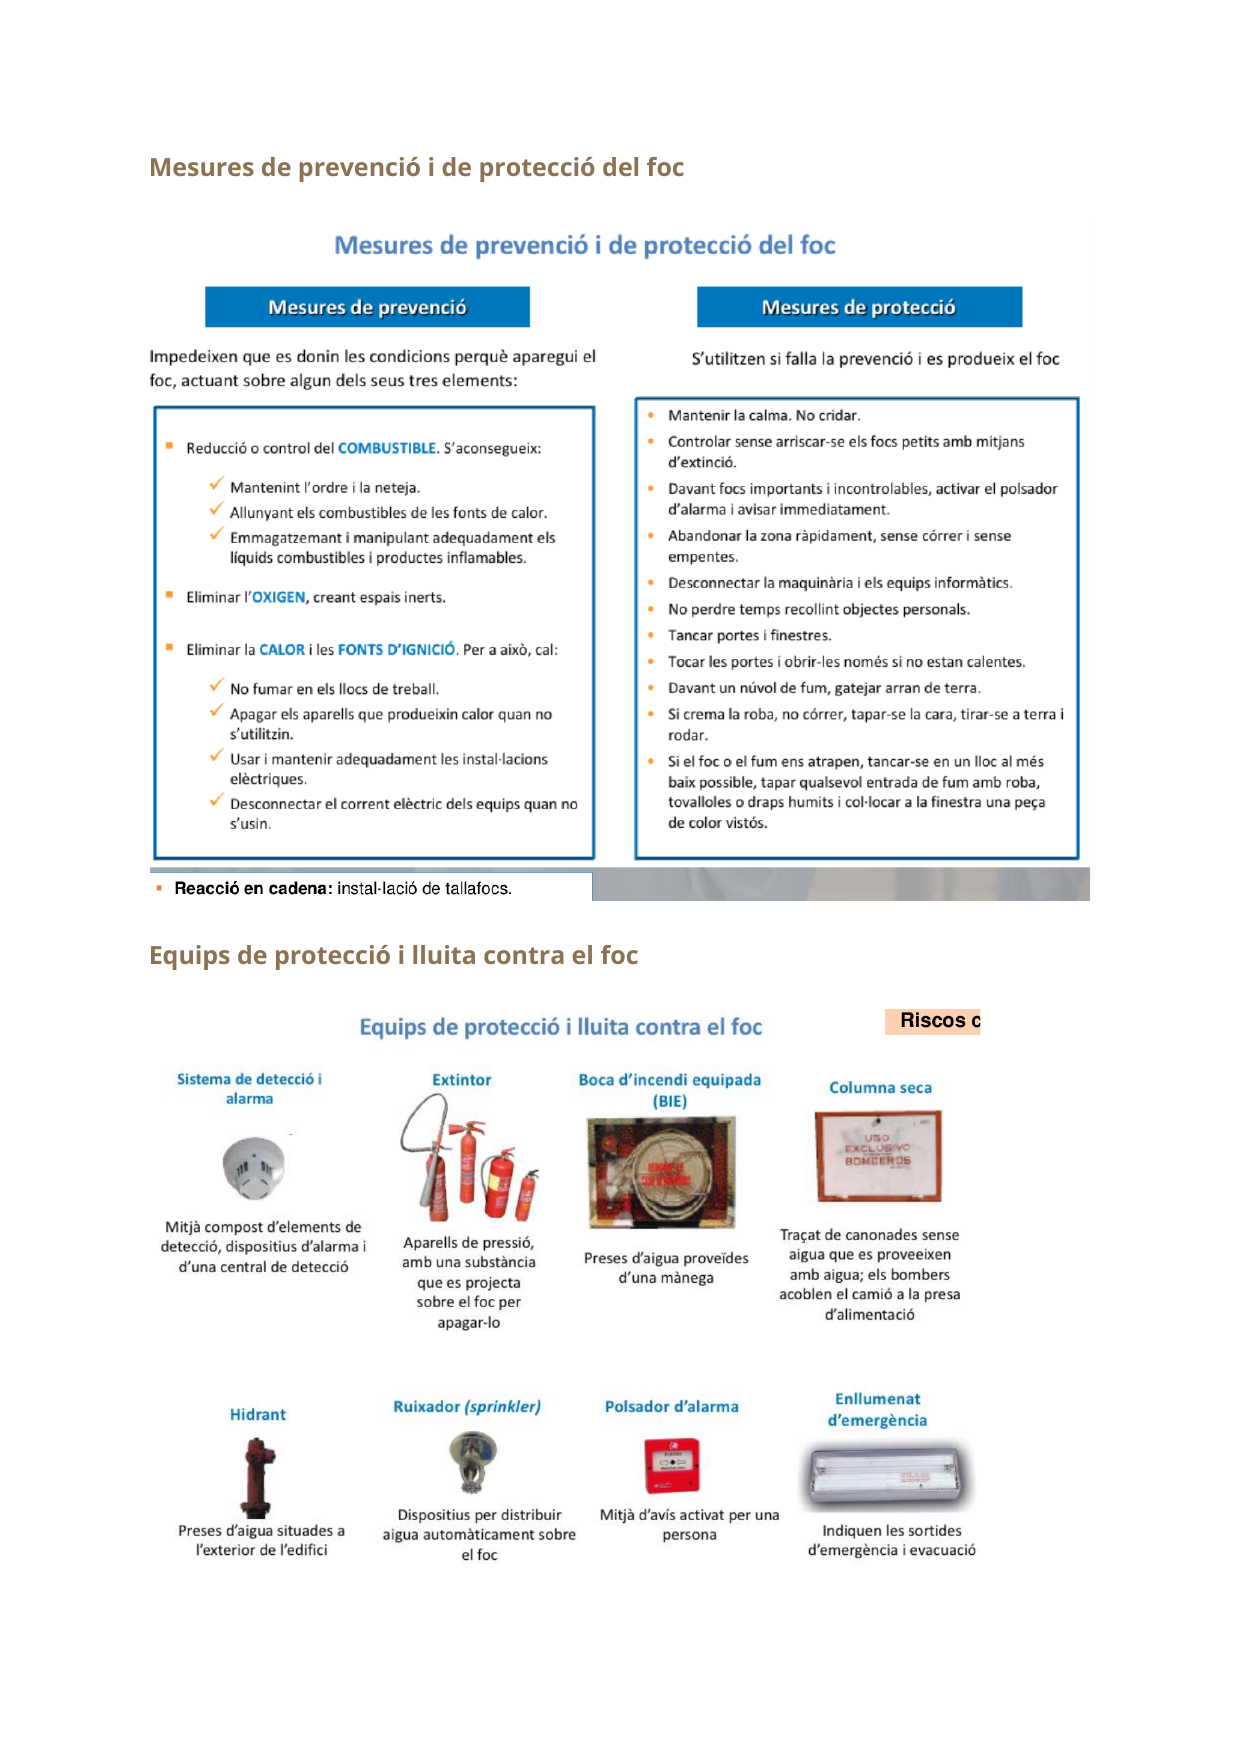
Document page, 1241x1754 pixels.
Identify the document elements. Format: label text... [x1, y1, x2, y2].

picture [150, 1009, 981, 1569]
subtitle Equips de protecció i lluita contra el foc [148, 937, 1090, 972]
picture [150, 221, 1091, 901]
subtitle Mesures de prevenció i de protecció del foc [148, 150, 1090, 184]
